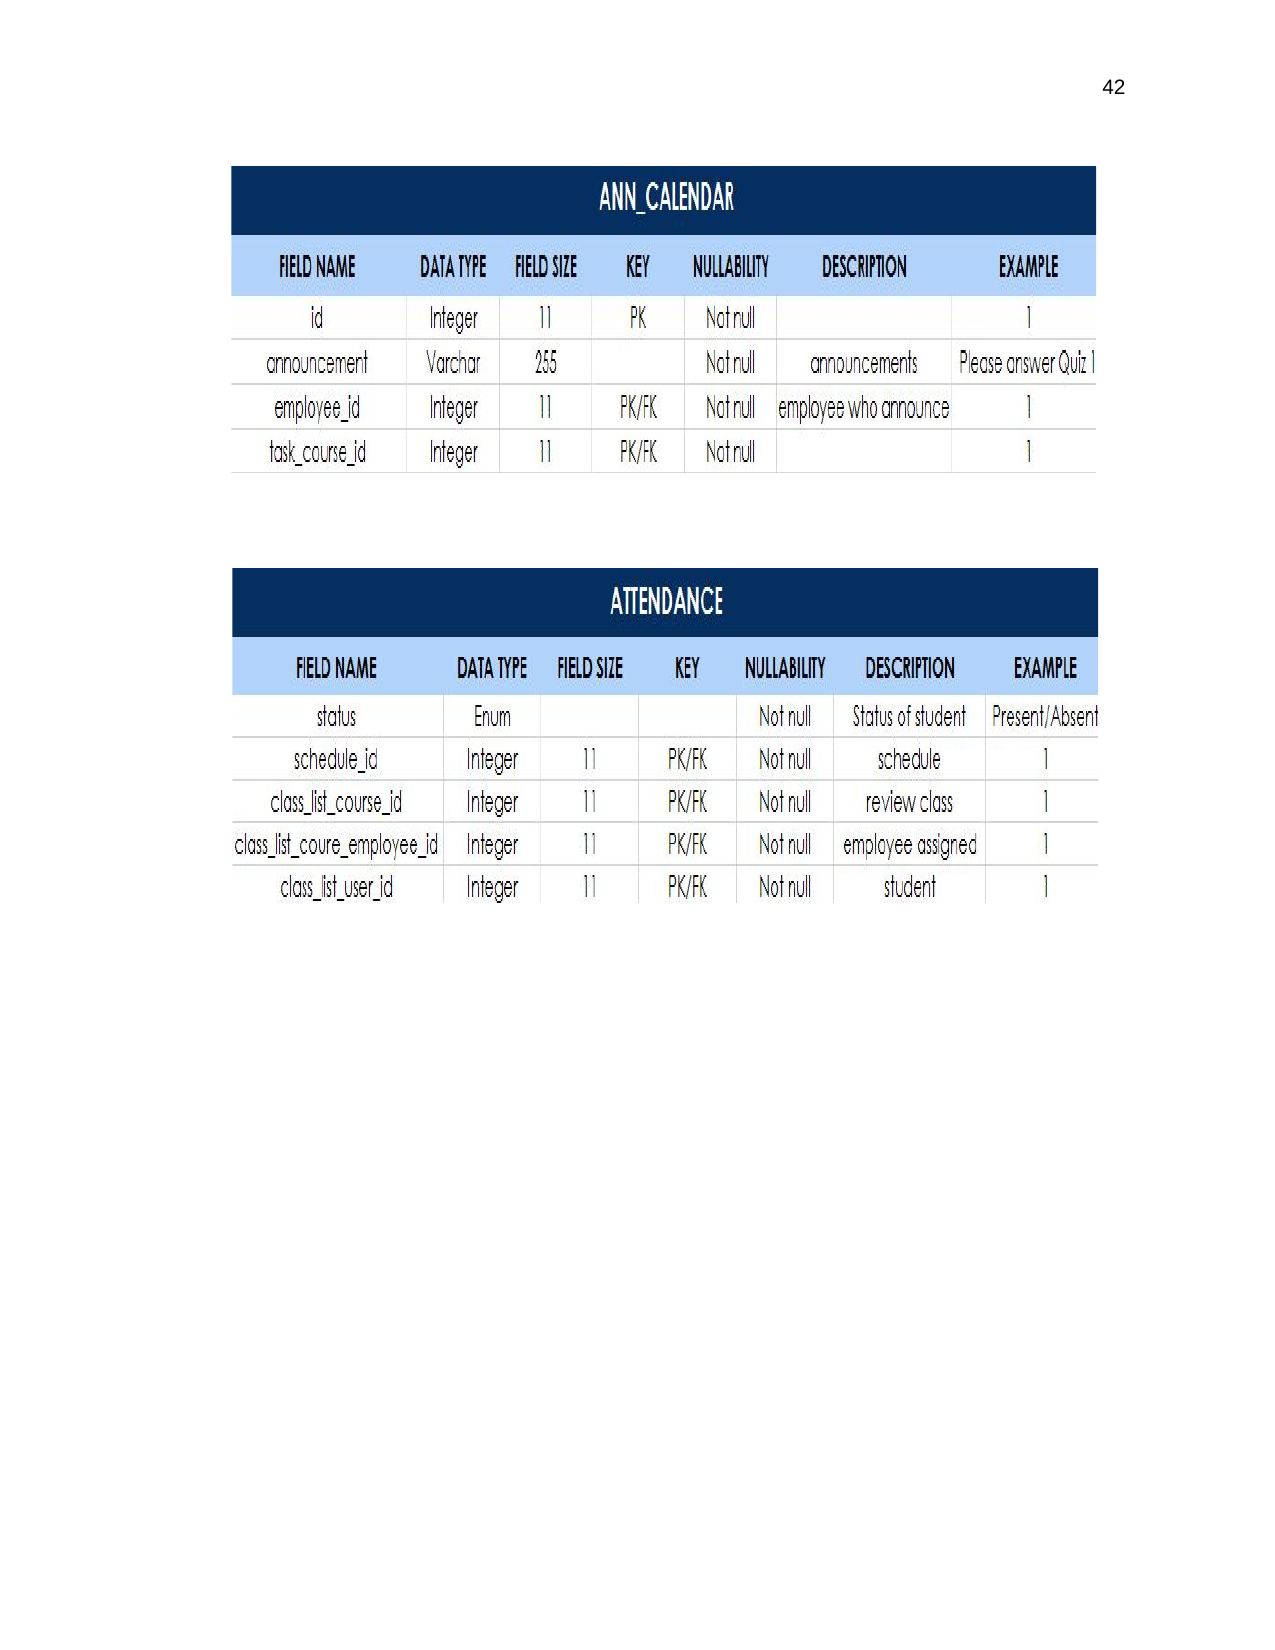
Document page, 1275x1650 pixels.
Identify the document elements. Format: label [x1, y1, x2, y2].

picture [231, 166, 1096, 473]
picture [232, 568, 1097, 903]
